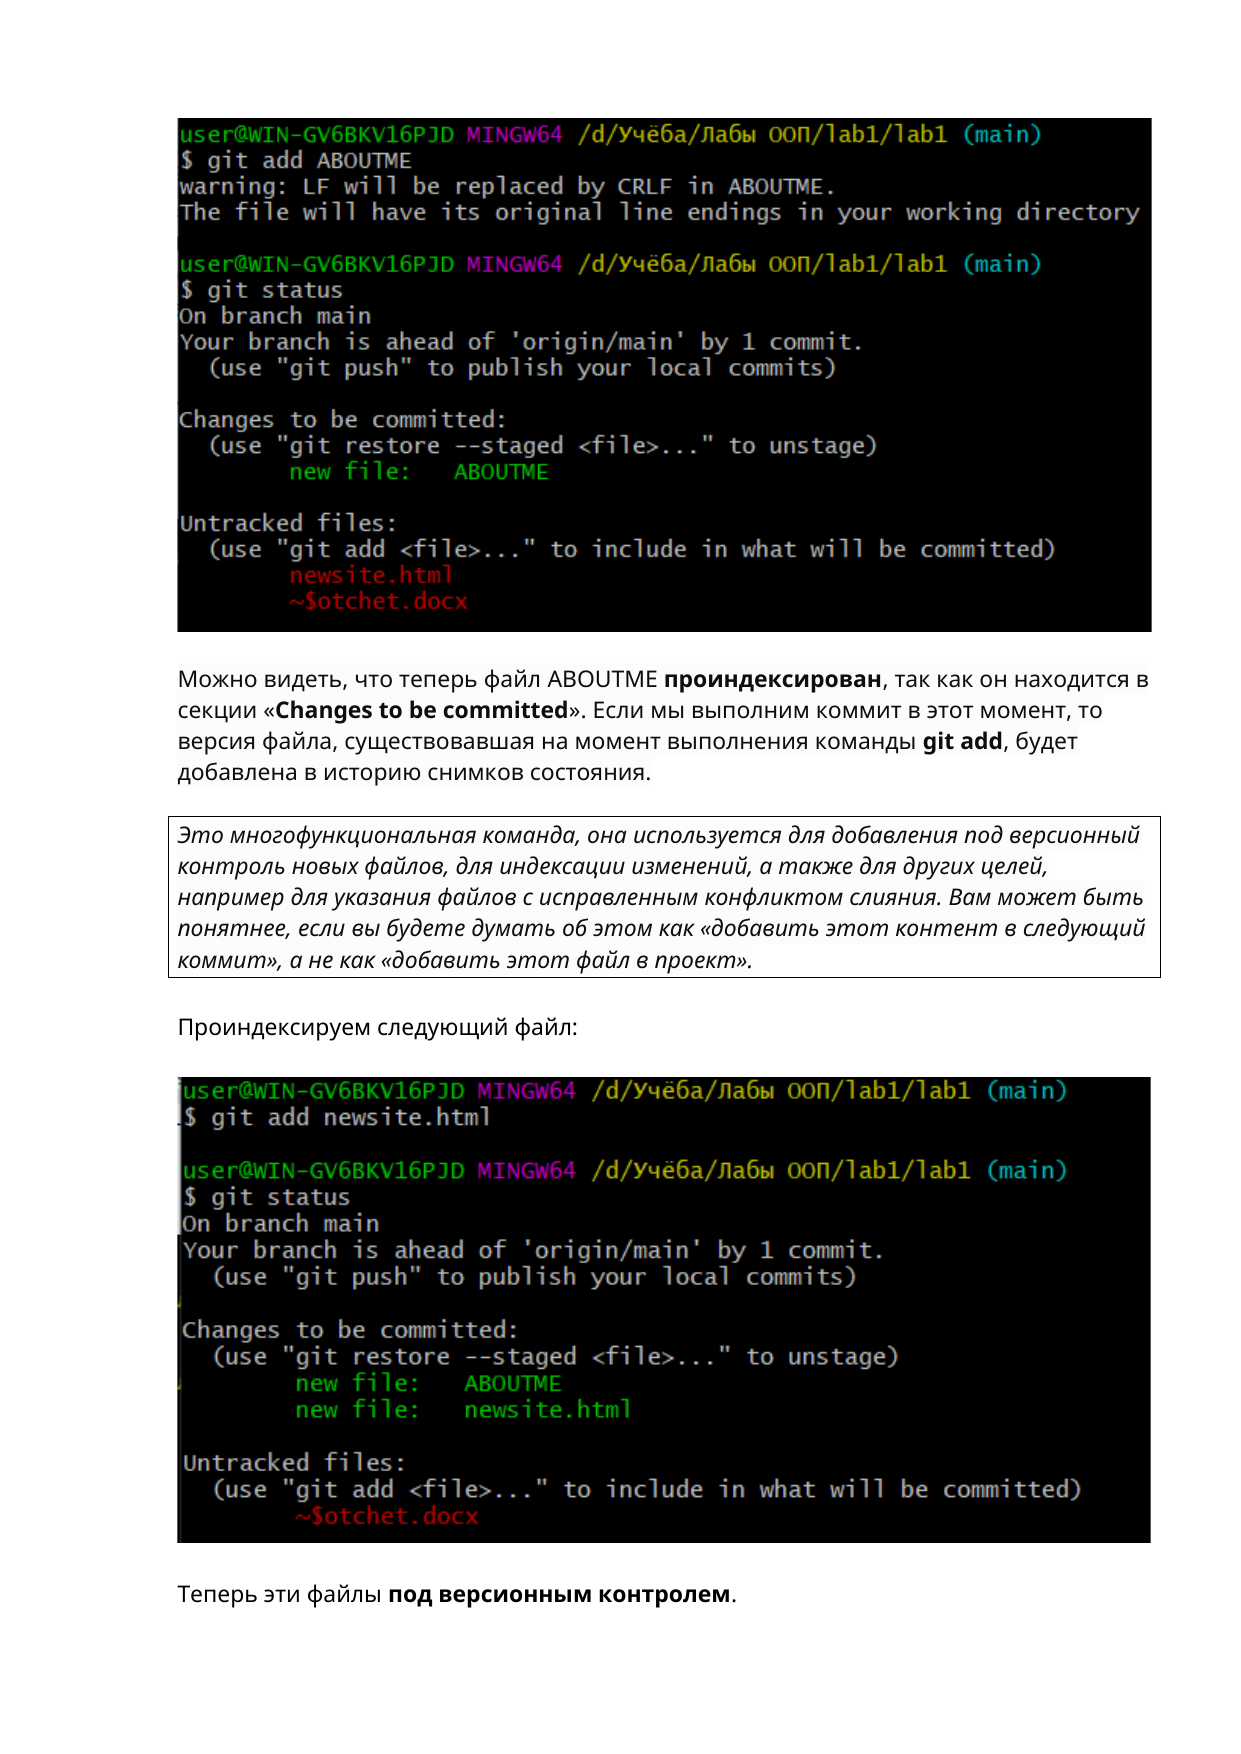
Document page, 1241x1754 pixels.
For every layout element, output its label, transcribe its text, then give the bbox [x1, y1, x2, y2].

text Это многофункциональная команда, она используется для добавления под версионный контроль новых файлов, для индексации изменений, а также для других целей, например для указания файлов с исправленным конфликтом слияния. Вам может быть понятнее, если вы будете думать об этом как «добавить этот контент в следующий коммит», а не как «добавить этот файл в проект». [169, 817, 1160, 977]
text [177, 978, 1152, 1609]
picture [177, 1077, 1151, 1543]
picture [177, 118, 1152, 632]
text Основной инструмент, используемый для определения, какие файлы в каком состоянии находятся — это команда git status. Команда git status отображает состояние рабочего каталога и раздела проиндексированных файлов. С ее помощью можно проверить индексацию изменений и увидеть файлы, которые не отслеживаются Git. Понять, что новые файлы неотслеживаемые можно по тому, что они находится в секции «Untracked files» в выводе команды status. Статус Untracked означает, что Git видит файл, которого не было в предыдущем снимке состояния (коммите); Git не станет добавлять его в коммиты, пока мы его явно об этом не попросим. Это предохранит от случайного добавления в репозиторий сгенерированных бинарных файлов или каких-либо других, которые вы и не думали добавлять. Для того чтобы начать отслеживать (добавить под версионный контроль) новый файл, используется команда git add. Можно видеть, что теперь файл ABOUTME проиндексирован, так как он находится в секции «Changes to be committed». Если мы выполним коммит в этот момент, то версия файла, существовавшая на момент выполнения команды git add, будет добавлена в историю снимков состояния. [177, 632, 1152, 816]
